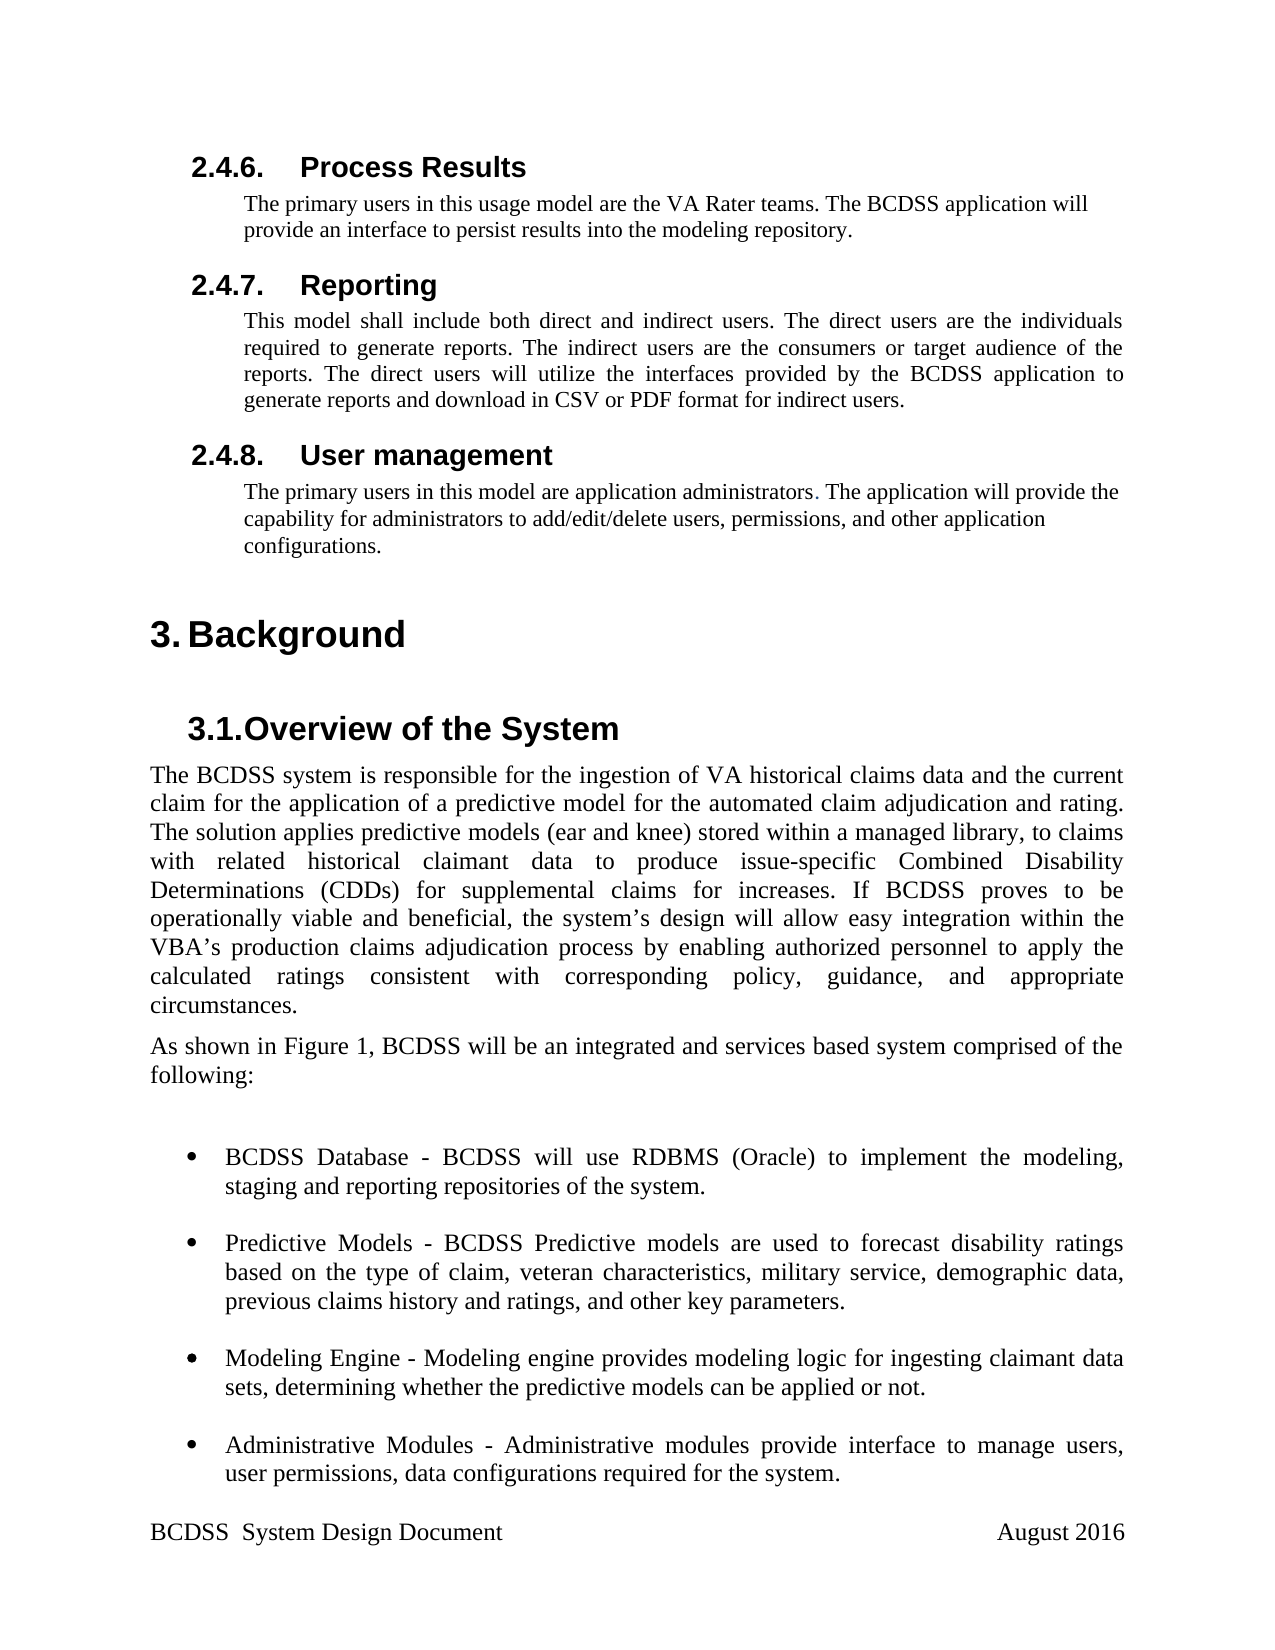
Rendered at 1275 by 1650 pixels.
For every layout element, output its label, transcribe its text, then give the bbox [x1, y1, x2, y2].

list Administrative Modules - Administrative modules provide interface to manage users, user permissions, data configurations required for the system. [187, 1430, 1125, 1487]
subtitle Background [150, 612, 1125, 655]
text The primary users in this model are application administrators. The application will provide the capability for administrators to add/edit/delete users, permissions, and other application configurations. [244, 477, 1125, 558]
list BCDSS Database - BCDSS will use RDBMS (Oracle) to implement the modeling, staging and reporting repositories of the system. [187, 1142, 1125, 1200]
text The primary users in this usage model are the VA Rater teams. The BCDSS application will provide an interface to persist results into the modeling repository. [244, 190, 1125, 242]
text As shown in Figure 1, BCDSS will be an integrated and services based system comprised of the following: [150, 1031, 1125, 1088]
subtitle Overview of the System [187, 709, 1125, 747]
subtitle Reporting [191, 267, 1125, 301]
list Predictive Models - BCDSS Predictive models are used to forecast disability ratings based on the type of claim, veteran characteristics, military service, demographic data, previous claims history and ratings, and other key parameters. [187, 1228, 1125, 1315]
subtitle User management [191, 438, 1125, 471]
subtitle Process Results [191, 150, 1125, 183]
text The BCDSS system is responsible for the ingestion of VA historical claims data and the current claim for the application of a predictive model for the automated claim adjudication and rating. The solution applies predictive models (ear and knee) stored within a managed library, to claims with related historical claimant data to produce issue-specific Combined Disability Determinations (CDDs) for supplemental claims for increases. If BCDSS proves to be operationally viable and beneficial, the system’s design will allow easy integration within the VBA’s production claims adjudication process by enabling authorized personnel to apply the calculated ratings consistent with corresponding policy, guidance, and appropriate circumstances. [150, 760, 1125, 1018]
text This model shall include both direct and indirect users. The direct users are the individuals required to generate reports. The indirect users are the consumers or target audience of the reports. The direct users will utilize the interfaces provided by the BCDSS application to generate reports and download in CSV or PDF format for indirect users. [244, 307, 1125, 413]
list Modeling Engine - Modeling engine provides modeling logic for ingesting claimant data sets, determining whether the predictive models can be applied or not. [187, 1343, 1125, 1401]
